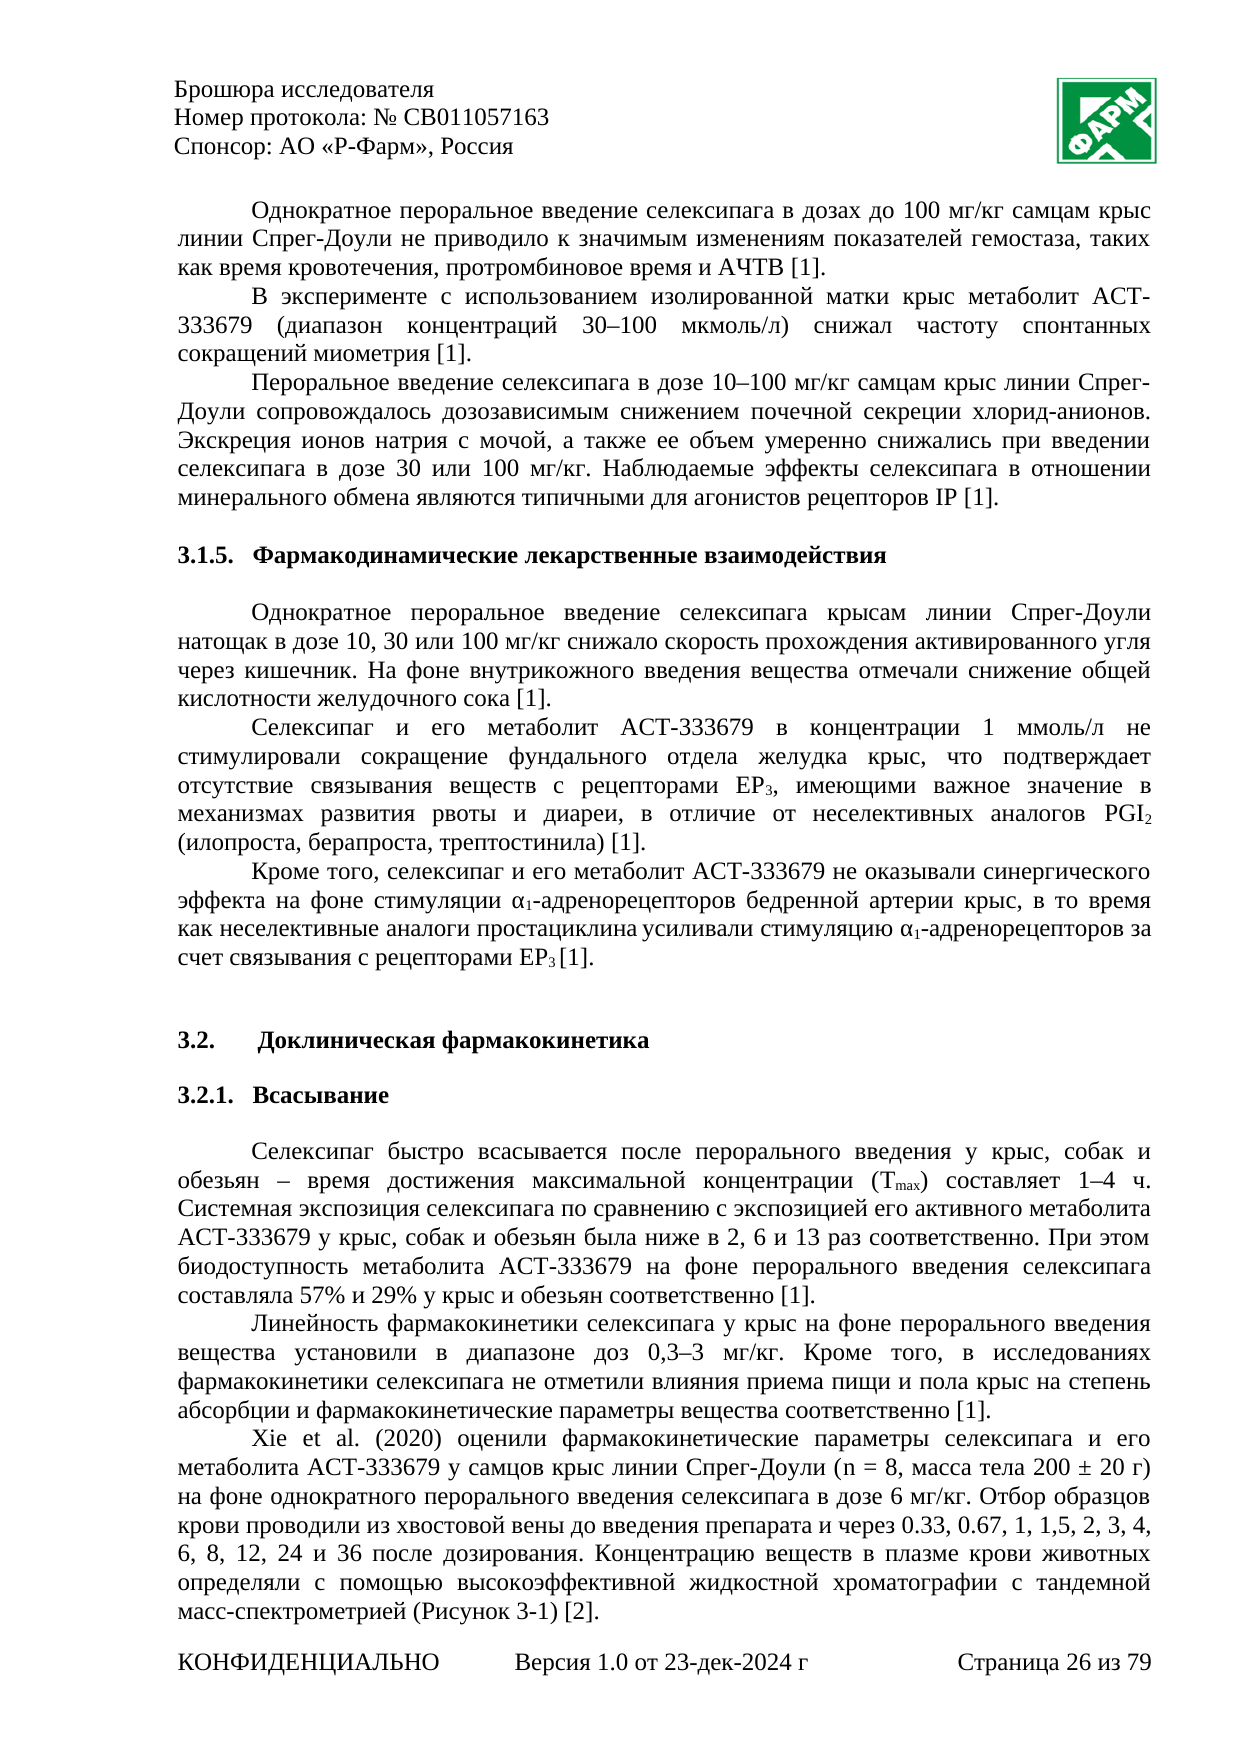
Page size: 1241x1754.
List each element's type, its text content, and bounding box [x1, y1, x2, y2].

picture [1052, 73, 1159, 166]
subtitle Доклиническая фармакокинетика [177, 1025, 1152, 1053]
subtitle Всасывание [177, 1080, 1152, 1109]
text Кроме того, селексипаг и его метаболит ACT-333679 не оказывали синергического эффекта на фоне стимуляции α1-адренорецепторов бедренной артерии крыс, в то время как неселективные аналоги простациклина усиливали стимуляцию α1-адренорецепторов за счет связывания с рецепторами EP3 [1]. [177, 856, 1152, 971]
text Линейность фармакокинетики селексипага у крыс на фоне перорального введения вещества установили в диапазоне доз 0,3–3 мг/кг. Кроме того, в исследованиях фармакокинетики селексипага не отметили влияния приема пищи и пола крыс на степень абсорбции и фармакокинетические параметры вещества соответственно [1]. [177, 1308, 1152, 1423]
text Пероральное введение селексипага в дозе 10–100 мг/кг самцам крыс линии Спрег-Доули сопровождалось дозозависимым снижением почечной секреции хлорид-анионов. Экскреция ионов натрия с мочой, а также ее объем умеренно снижались при введении селексипага в дозе 30 или 100 мг/кг. Наблюдаемые эффекты селексипага в отношении минерального обмена являются типичными для агонистов рецепторов IP [1]. [177, 367, 1152, 511]
text Однократное пероральное введение селексипага в дозах до 100 мг/кг самцам крыс линии Спрег-Доули не приводило к значимым изменениям показателей гемостаза, таких как время кровотечения, протромбиновое время и АЧТВ [1]. [177, 195, 1152, 281]
subtitle Фармакодинамические лекарственные взаимодействия [177, 540, 1152, 568]
text Селексипаг и его метаболит ACT-333679 в концентрации 1 ммоль/л не стимулировали сокращение фундального отдела желудка крыс, что подтверждает отсутствие связывания веществ с рецепторами EP3, имеющими важное значение в механизмах развития рвоты и диареи, в отличие от неселективных аналогов PGI2 (илопроста, берапроста, трептостинила) [1]. [177, 712, 1152, 856]
text Однократное пероральное введение селексипага крысам линии Спрег-Доули натощак в дозе 10, 30 или 100 мг/кг снижало скорость прохождения активированного угля через кишечник. На фоне внутрикожного введения вещества отмечали снижение общей кислотности желудочного сока [1]. [177, 597, 1152, 712]
text В эксперименте с использованием изолированной матки крыс метаболит ACT-333679 (диапазон концентраций 30–100 мкмоль/л) снижал частоту спонтанных сокращений миометрия [1]. [177, 281, 1152, 367]
text Xie et al. (2020) оценили фармакокинетические параметры селексипага и его метаболита ACT-333679 у самцов крыс линии Спрег-Доули (n = 8, масса тела 200 ± 20 г) на фоне однократного перорального введения селексипага в дозе 6 мг/кг. Отбор образцов крови проводили из хвостовой вены до введения препарата и через 0.33, 0.67, 1, 1,5, 2, 3, 4, 6, 8, 12, 24 и 36 после дозирования. Концентрацию веществ в плазме крови животных определяли с помощью высокоэффективной жидкостной хроматографии с тандемной масс-спектрометрией (Рисунок 3-1) [2]. [177, 1423, 1152, 1625]
text Селексипаг быстро всасывается после перорального введения у крыс, собак и обезьян – время достижения максимальной концентрации (Tmax) составляет 1–4 ч. Системная экспозиция селексипага по сравнению с экспозицией его активного метаболита ACT-333679 у крыс, собак и обезьян была ниже в 2, 6 и 13 раз соответственно. При этом биодоступность метаболита ACT-333679 на фоне перорального введения селексипага составляла 57% и 29% у крыс и обезьян соответственно [1]. [177, 1136, 1152, 1308]
